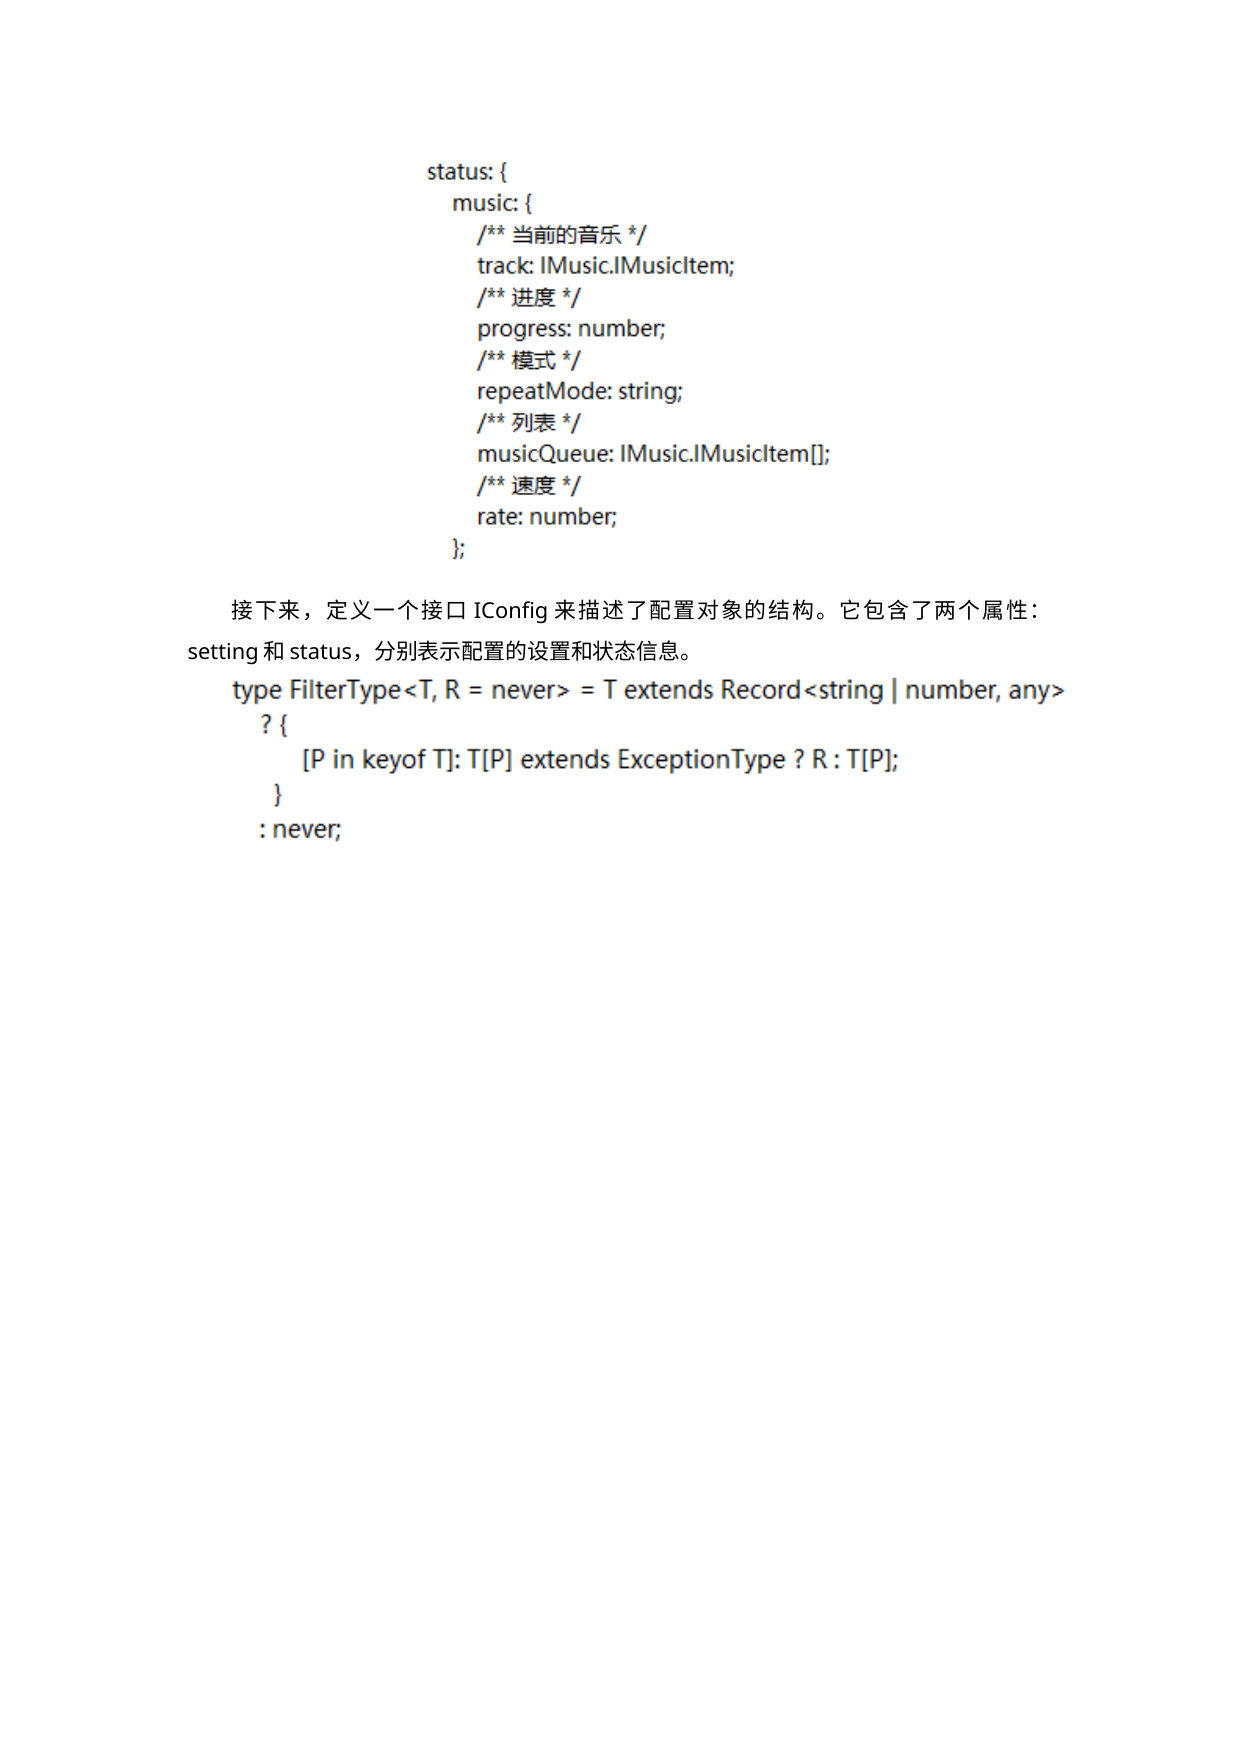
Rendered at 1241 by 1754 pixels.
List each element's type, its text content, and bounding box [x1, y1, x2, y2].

text 接下来，定义一个接口IConfig来描述了配置对象的结构。它包含了两个属性：setting和status，分别表示配置的设置和状态信息。 [187, 593, 1053, 666]
picture [418, 162, 866, 564]
picture [231, 673, 1088, 866]
